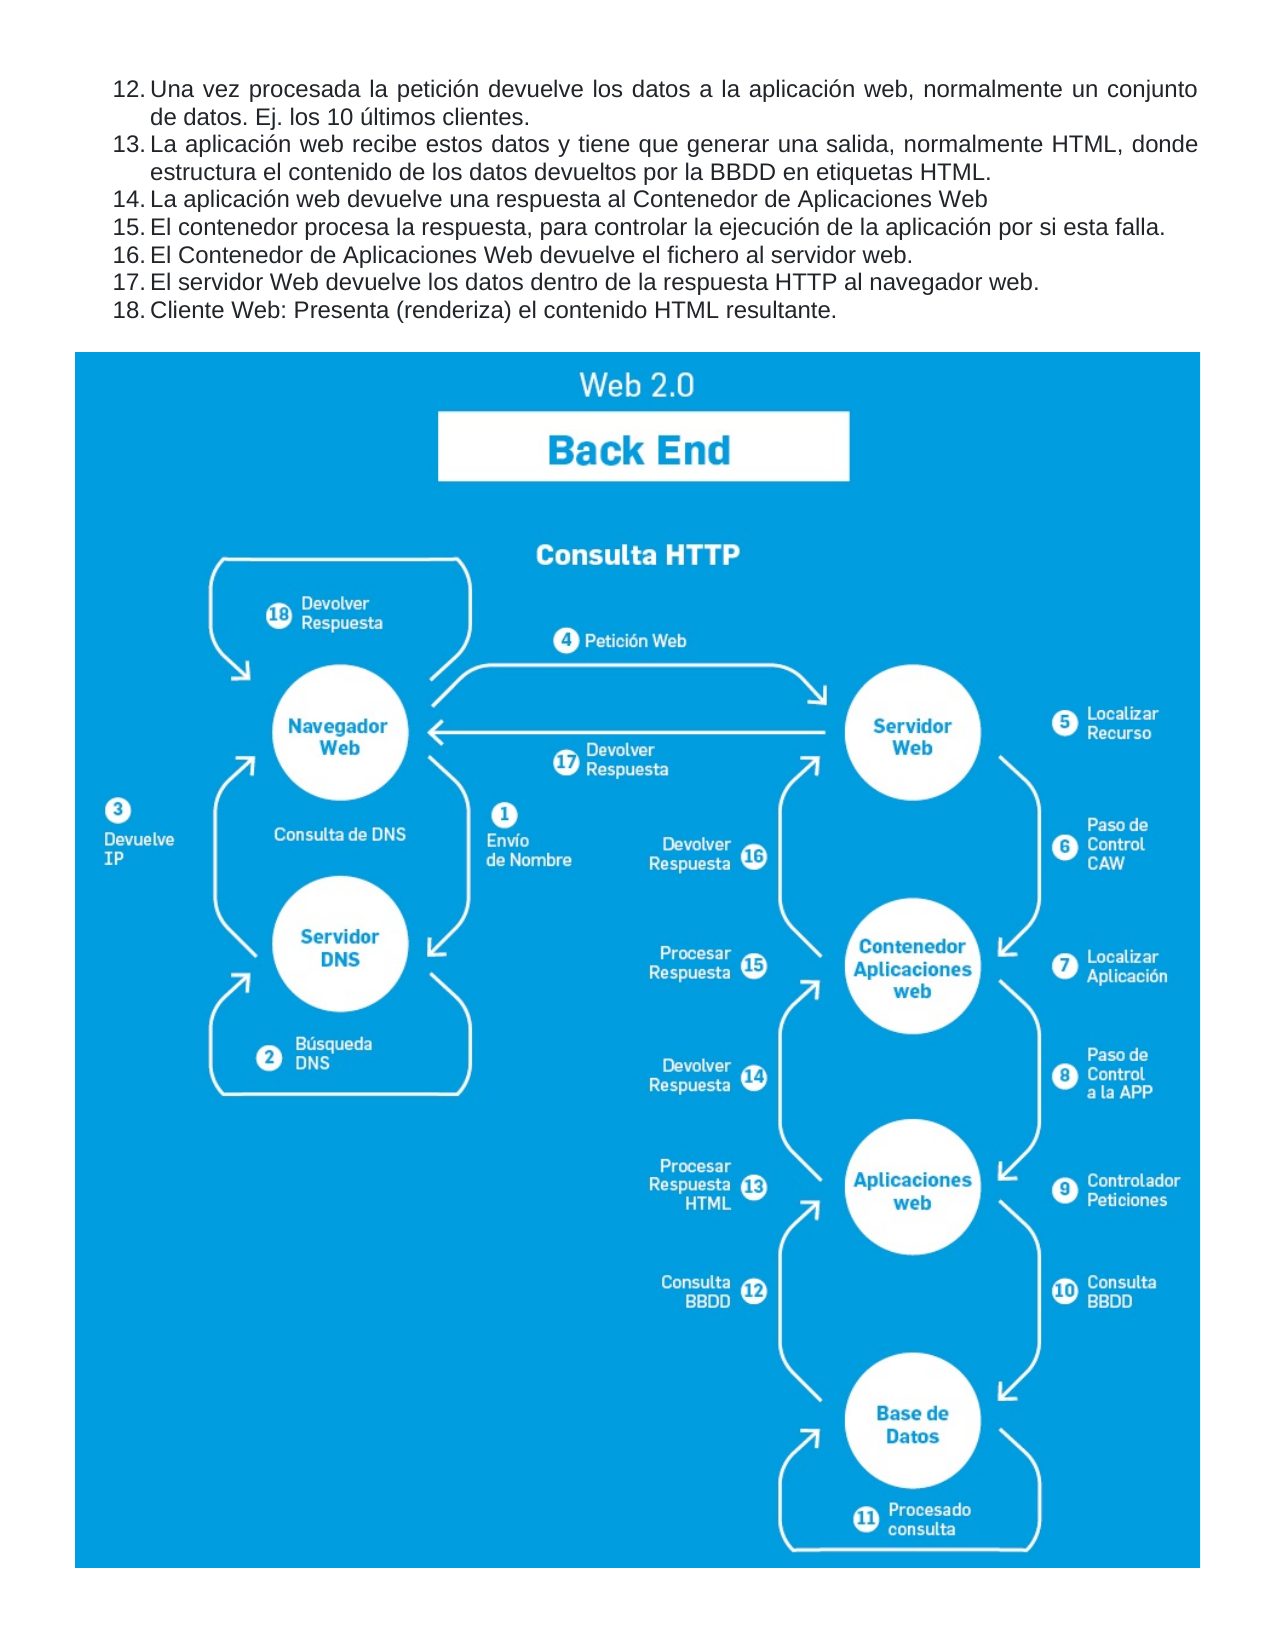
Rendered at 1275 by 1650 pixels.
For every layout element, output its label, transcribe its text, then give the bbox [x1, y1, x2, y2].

picture [1088, 1088, 1096, 1099]
picture [686, 1196, 730, 1210]
picture [1129, 818, 1147, 831]
picture [438, 410, 850, 482]
picture [1051, 1278, 1079, 1305]
picture [889, 1502, 971, 1516]
list El Contenedor de Aplicaciones Web devuelve el fichero al servidor web. [112, 241, 1200, 268]
picture [586, 633, 648, 647]
picture [296, 1056, 329, 1070]
picture [487, 853, 505, 867]
picture [845, 664, 981, 801]
picture [845, 897, 981, 1034]
picture [105, 851, 123, 865]
picture [649, 965, 731, 982]
picture [631, 546, 656, 565]
picture [491, 802, 518, 829]
picture [741, 1175, 767, 1201]
picture [1088, 856, 1125, 870]
picture [889, 1522, 955, 1535]
list El contenedor procesa la respuesta, para controlar la ejecución de la aplicación por si esta falla. [112, 213, 1200, 241]
picture [686, 1294, 731, 1308]
picture [1088, 817, 1125, 831]
picture [1088, 1294, 1133, 1308]
picture [1088, 725, 1152, 739]
picture [1088, 1275, 1157, 1288]
picture [845, 1352, 981, 1489]
picture [649, 856, 731, 873]
picture [1051, 710, 1079, 737]
picture [213, 756, 257, 957]
picture [580, 372, 607, 397]
picture [997, 756, 1041, 957]
picture [1088, 1067, 1144, 1080]
picture [649, 1177, 731, 1194]
picture [1102, 1086, 1114, 1099]
picture [653, 634, 687, 647]
picture [778, 1428, 1042, 1552]
picture [373, 827, 406, 841]
picture [1051, 834, 1079, 861]
picture [649, 1078, 731, 1094]
picture [741, 953, 767, 980]
picture [1088, 1192, 1167, 1206]
picture [741, 1278, 767, 1305]
picture [553, 627, 580, 654]
picture [1088, 1047, 1125, 1061]
picture [666, 543, 740, 565]
picture [845, 1119, 982, 1256]
picture [208, 557, 472, 681]
picture [661, 1158, 731, 1172]
picture [663, 836, 731, 850]
list La aplicación web recibe estos datos y tiene que generar una salida, normalmente HTML, donde estructura el contenido de los datos devueltos por la BBDD en etiquetas HTML. [112, 130, 1200, 185]
list Una vez procesada la petición devuelve los datos a la aplicación web, normalmente un conjunto de datos. Ej. los 10 últimos clientes. [112, 75, 1200, 130]
picture [511, 853, 571, 867]
picture [1088, 1173, 1181, 1187]
picture [349, 828, 367, 841]
picture [741, 1064, 767, 1092]
picture [853, 1506, 880, 1533]
picture [256, 1044, 283, 1071]
picture [625, 372, 641, 397]
picture [428, 720, 825, 745]
picture [741, 844, 767, 870]
list La aplicación web devuelve una respuesta al Contenedor de Aplicaciones Web [112, 185, 1200, 213]
picture [302, 596, 369, 610]
picture [272, 664, 409, 801]
picture [553, 749, 580, 776]
picture [1087, 707, 1159, 720]
picture [266, 602, 293, 630]
picture [586, 761, 668, 778]
picture [296, 1037, 372, 1053]
picture [1087, 837, 1145, 850]
picture [431, 662, 828, 707]
picture [998, 1200, 1041, 1402]
picture [652, 372, 666, 397]
picture [487, 834, 529, 847]
picture [661, 1275, 731, 1288]
picture [586, 742, 654, 756]
list El servidor Web devuelve los datos dentro de la respuesta HTTP al navegador web. [112, 268, 1200, 296]
picture [1088, 969, 1167, 985]
picture [427, 755, 471, 957]
picture [272, 875, 409, 1012]
picture [778, 979, 822, 1181]
picture [778, 756, 823, 957]
picture [608, 379, 622, 397]
picture [1087, 950, 1159, 964]
picture [104, 832, 174, 846]
list Cliente Web: Presenta (renderiza) el contenido HTML resultante. [112, 296, 1200, 323]
picture [1129, 1048, 1148, 1061]
picture [105, 797, 131, 824]
picture [1051, 1177, 1079, 1204]
picture [778, 1200, 822, 1402]
picture [302, 616, 382, 632]
picture [661, 945, 731, 959]
picture [208, 972, 472, 1097]
picture [678, 372, 694, 397]
picture [274, 827, 344, 841]
picture [1120, 1085, 1152, 1098]
picture [997, 980, 1041, 1181]
picture [536, 544, 630, 565]
picture [663, 1058, 731, 1072]
picture [1051, 1063, 1079, 1090]
picture [1051, 953, 1079, 979]
